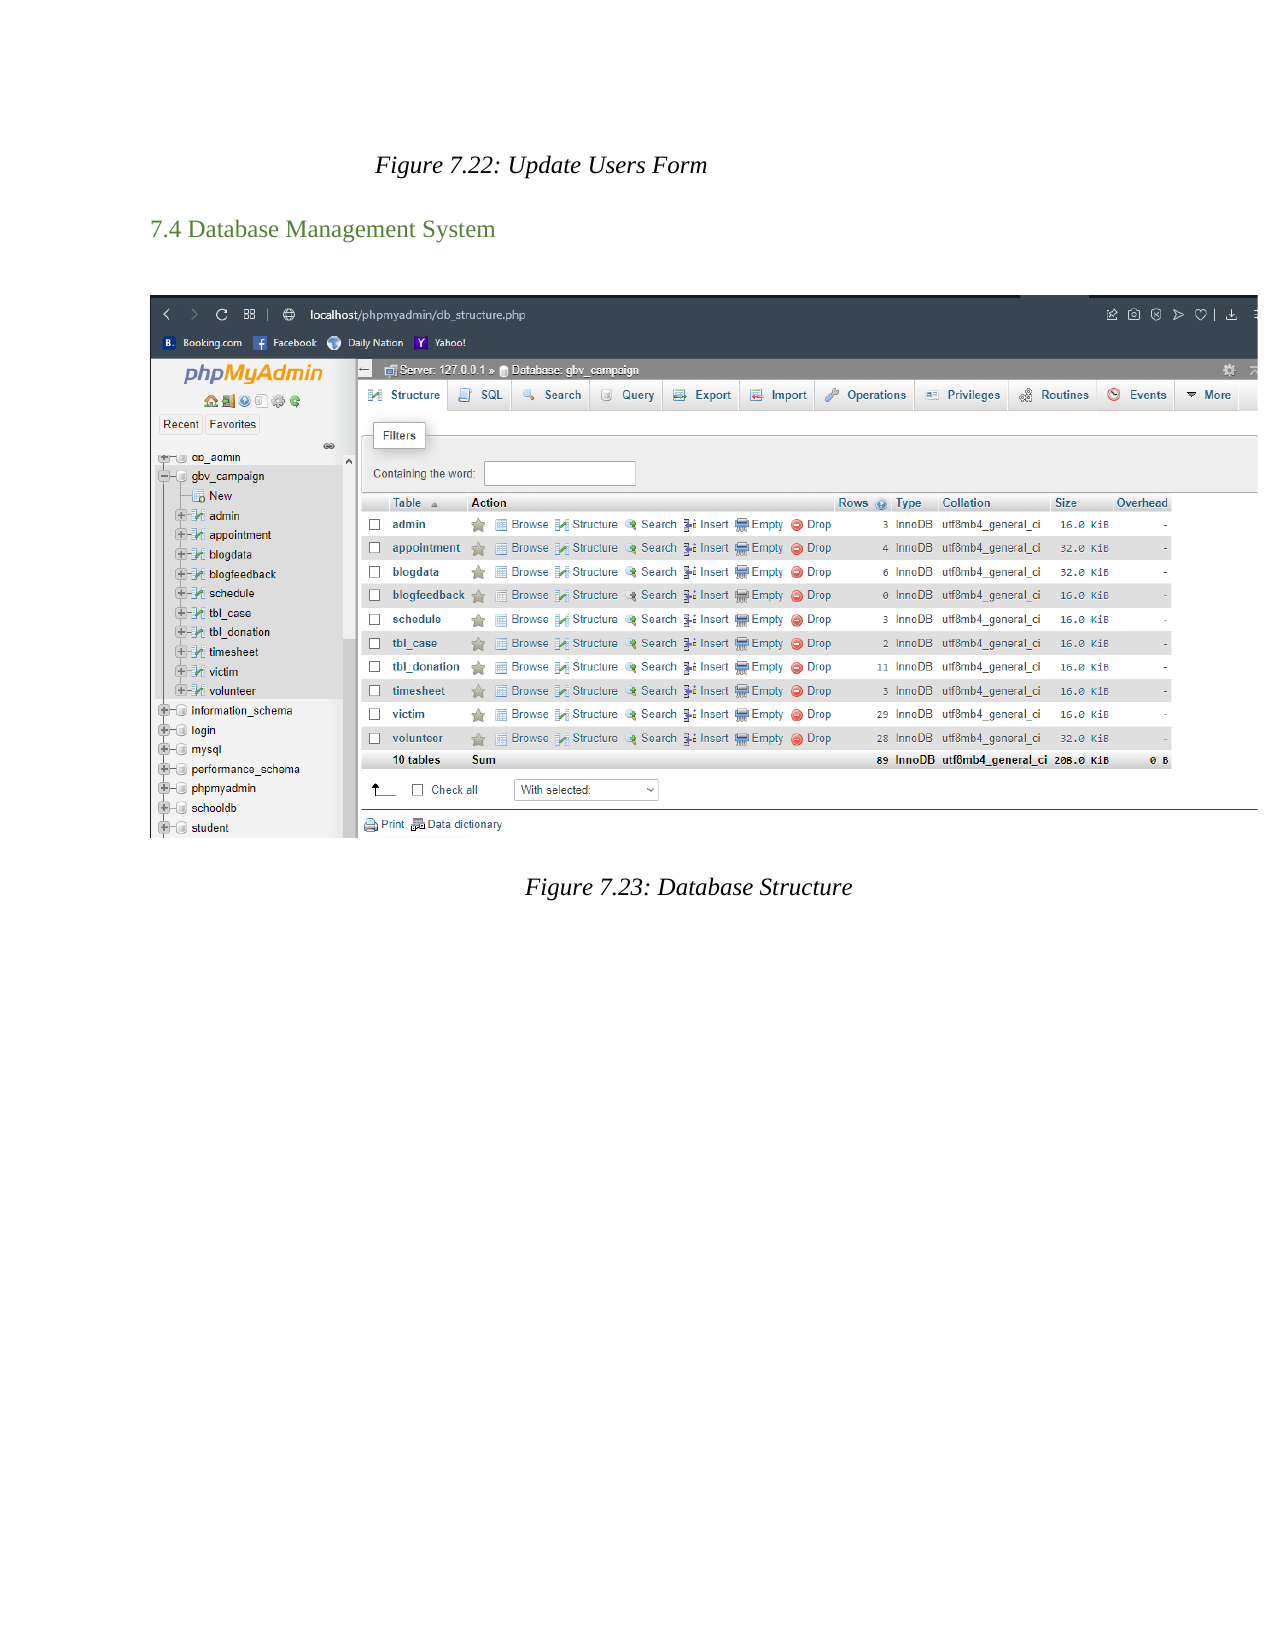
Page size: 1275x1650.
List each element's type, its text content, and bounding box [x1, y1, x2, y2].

text Figure 7.23: Database Structure [150, 872, 1125, 901]
text Figure 7.22: Update Users Form [150, 150, 1125, 179]
picture [150, 295, 1258, 838]
subtitle 7.4 Database Management System [150, 214, 1125, 243]
